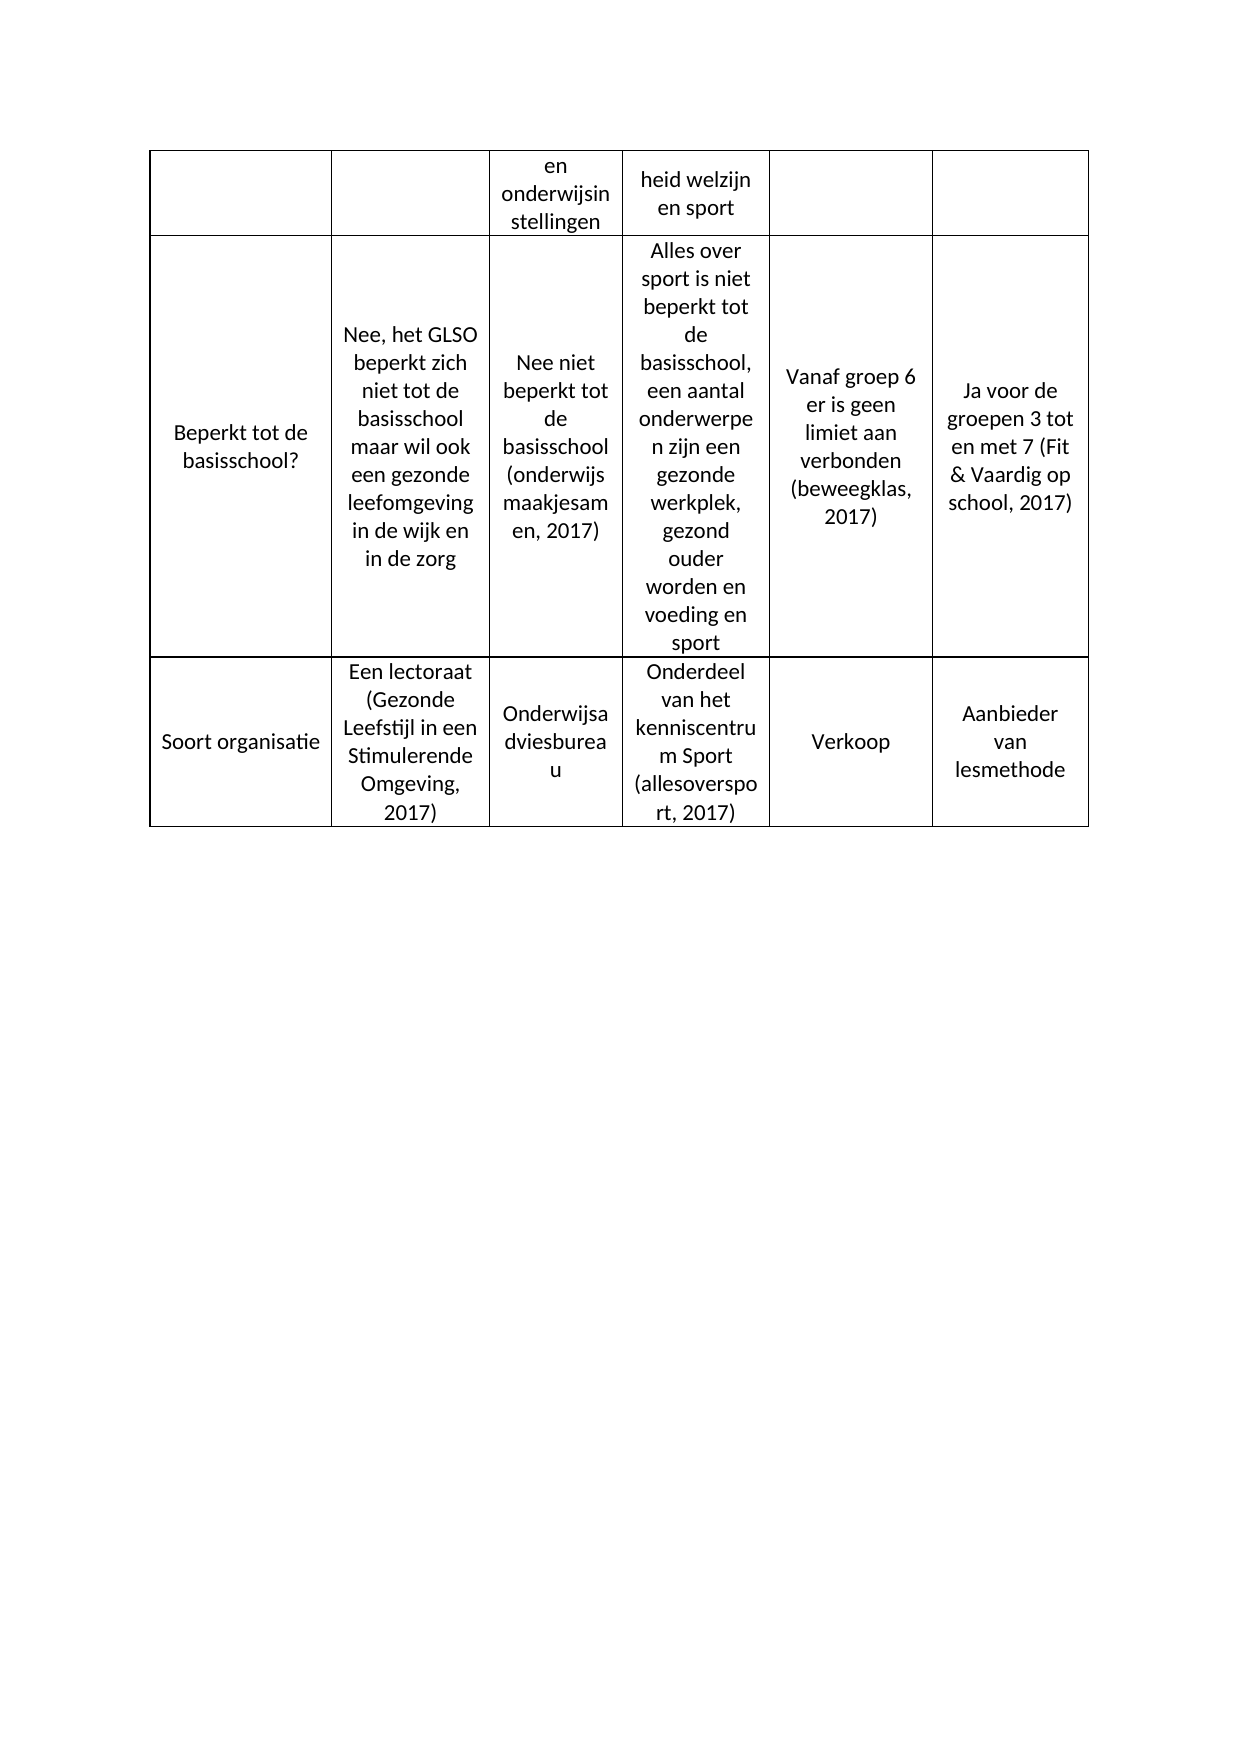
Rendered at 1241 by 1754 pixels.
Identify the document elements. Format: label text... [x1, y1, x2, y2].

table_cell Beperkt tot de basisschool? [151, 236, 331, 656]
table_cell Verkoop [770, 658, 932, 826]
table_cell Aanbieder van lesmethode [933, 658, 1088, 826]
table_cell Soort organisatie [151, 658, 331, 826]
table_cell Vanaf groep 6 er is geen limiet aan verbonden (beweegklas, 2017) [770, 236, 932, 656]
table_cell Onderwijsadviesbureau [490, 658, 622, 826]
table_cell Nee niet beperkt tot de basisschool (onderwijsmaakjesamen, 2017) [490, 236, 622, 656]
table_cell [933, 151, 1088, 235]
table_cell Nee, het GLSO beperkt zich niet tot de basisschool maar wil ook een gezonde leefomgeving in de wijk en in de zorg [332, 236, 489, 656]
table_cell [151, 151, 331, 235]
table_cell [332, 151, 489, 235]
table_cell Een lectoraat (Gezonde Leefstijl in een Stimulerende Omgeving, 2017) [332, 658, 489, 826]
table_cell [770, 151, 932, 235]
table_cell Ja voor de groepen 3 tot en met 7 (Fit & Vaardig op school, 2017) [933, 236, 1088, 656]
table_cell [490, 151, 622, 235]
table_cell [623, 151, 769, 235]
table_cell Onderdeel van het kenniscentrum Sport (allesoversport, 2017) [623, 658, 769, 826]
table_cell Alles over sport is niet beperkt tot de basisschool, een aantal onderwerpen zijn een gezonde werkplek, gezond ouder worden en voeding en sport [623, 236, 769, 656]
